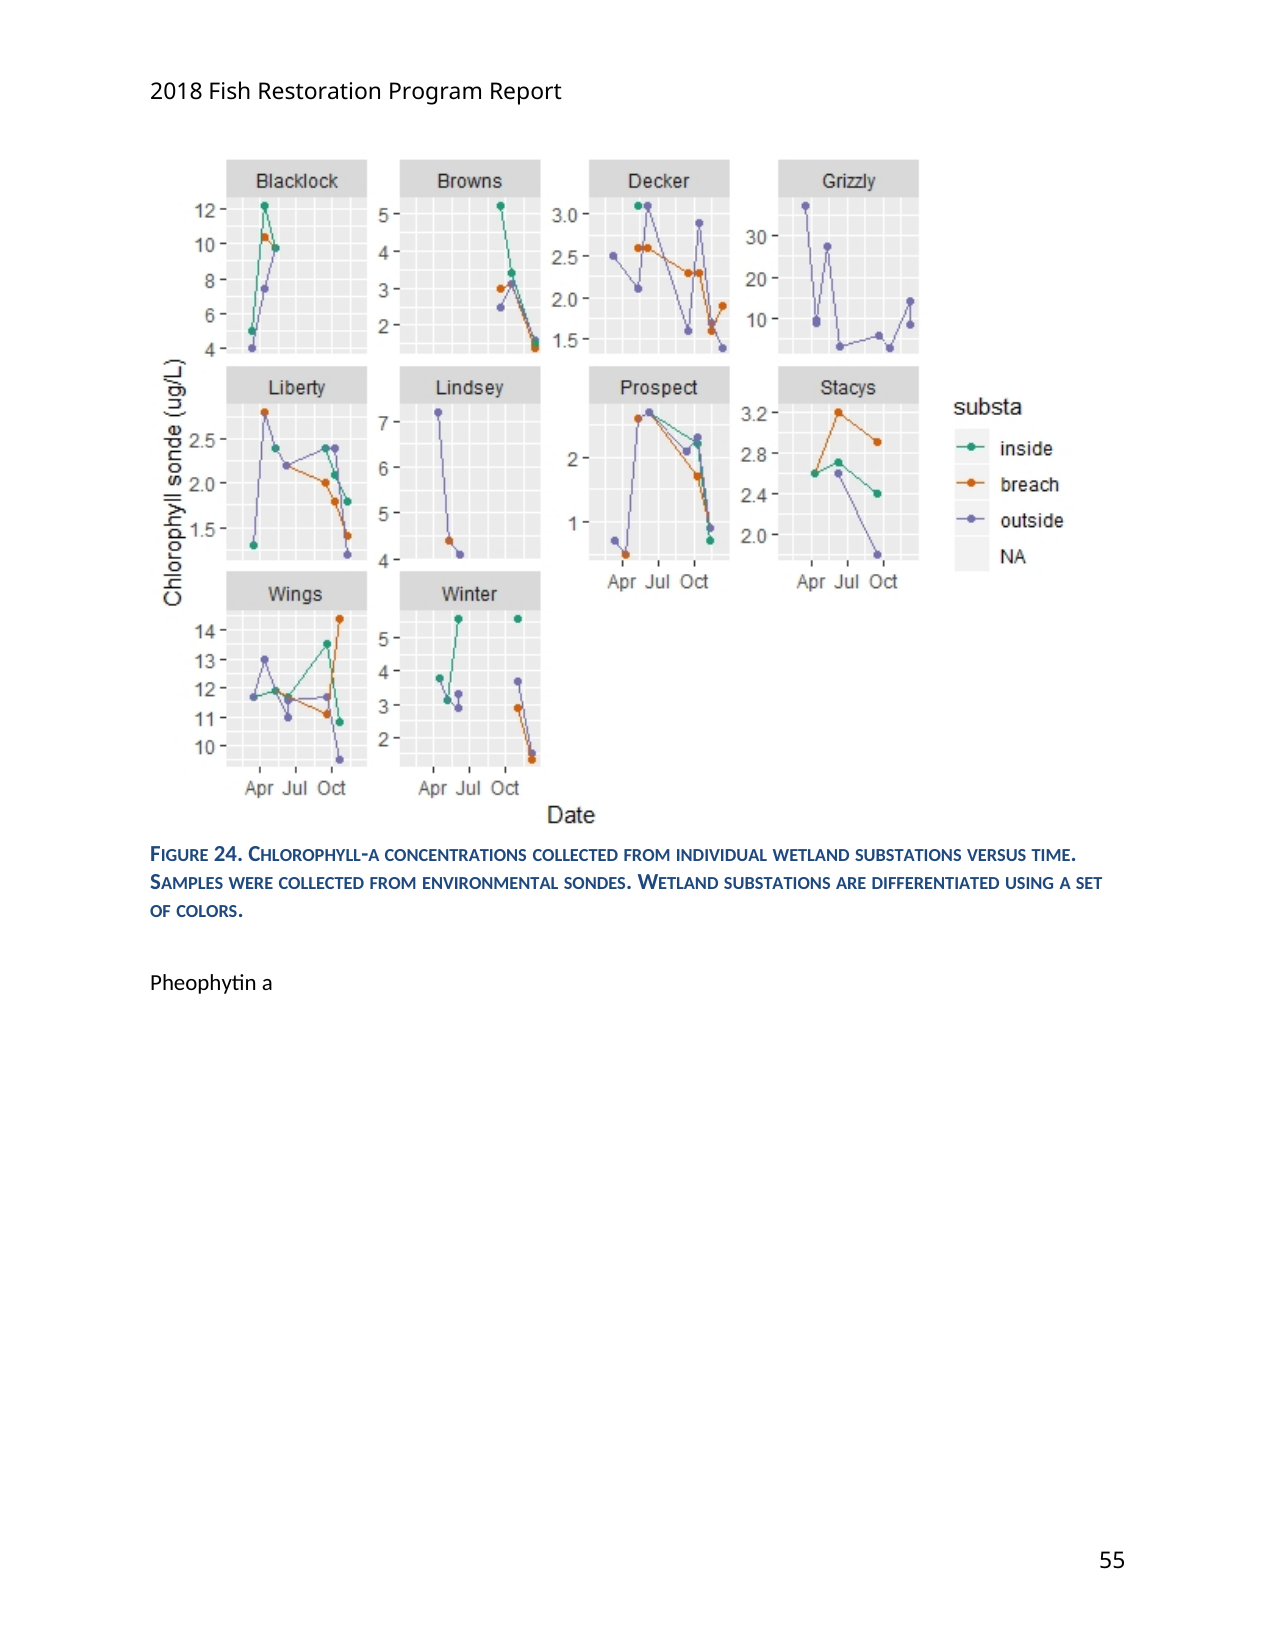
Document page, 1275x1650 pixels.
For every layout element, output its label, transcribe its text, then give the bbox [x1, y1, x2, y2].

text Pheophytin a [150, 968, 1125, 996]
picture [150, 150, 1088, 839]
text Figure 24. Chlorophyll-a concentrations collected from individual wetland substations versus time. Samples were collected from environmental sondes. Wetland substations are differentiated using a set of colors. [150, 839, 1125, 923]
